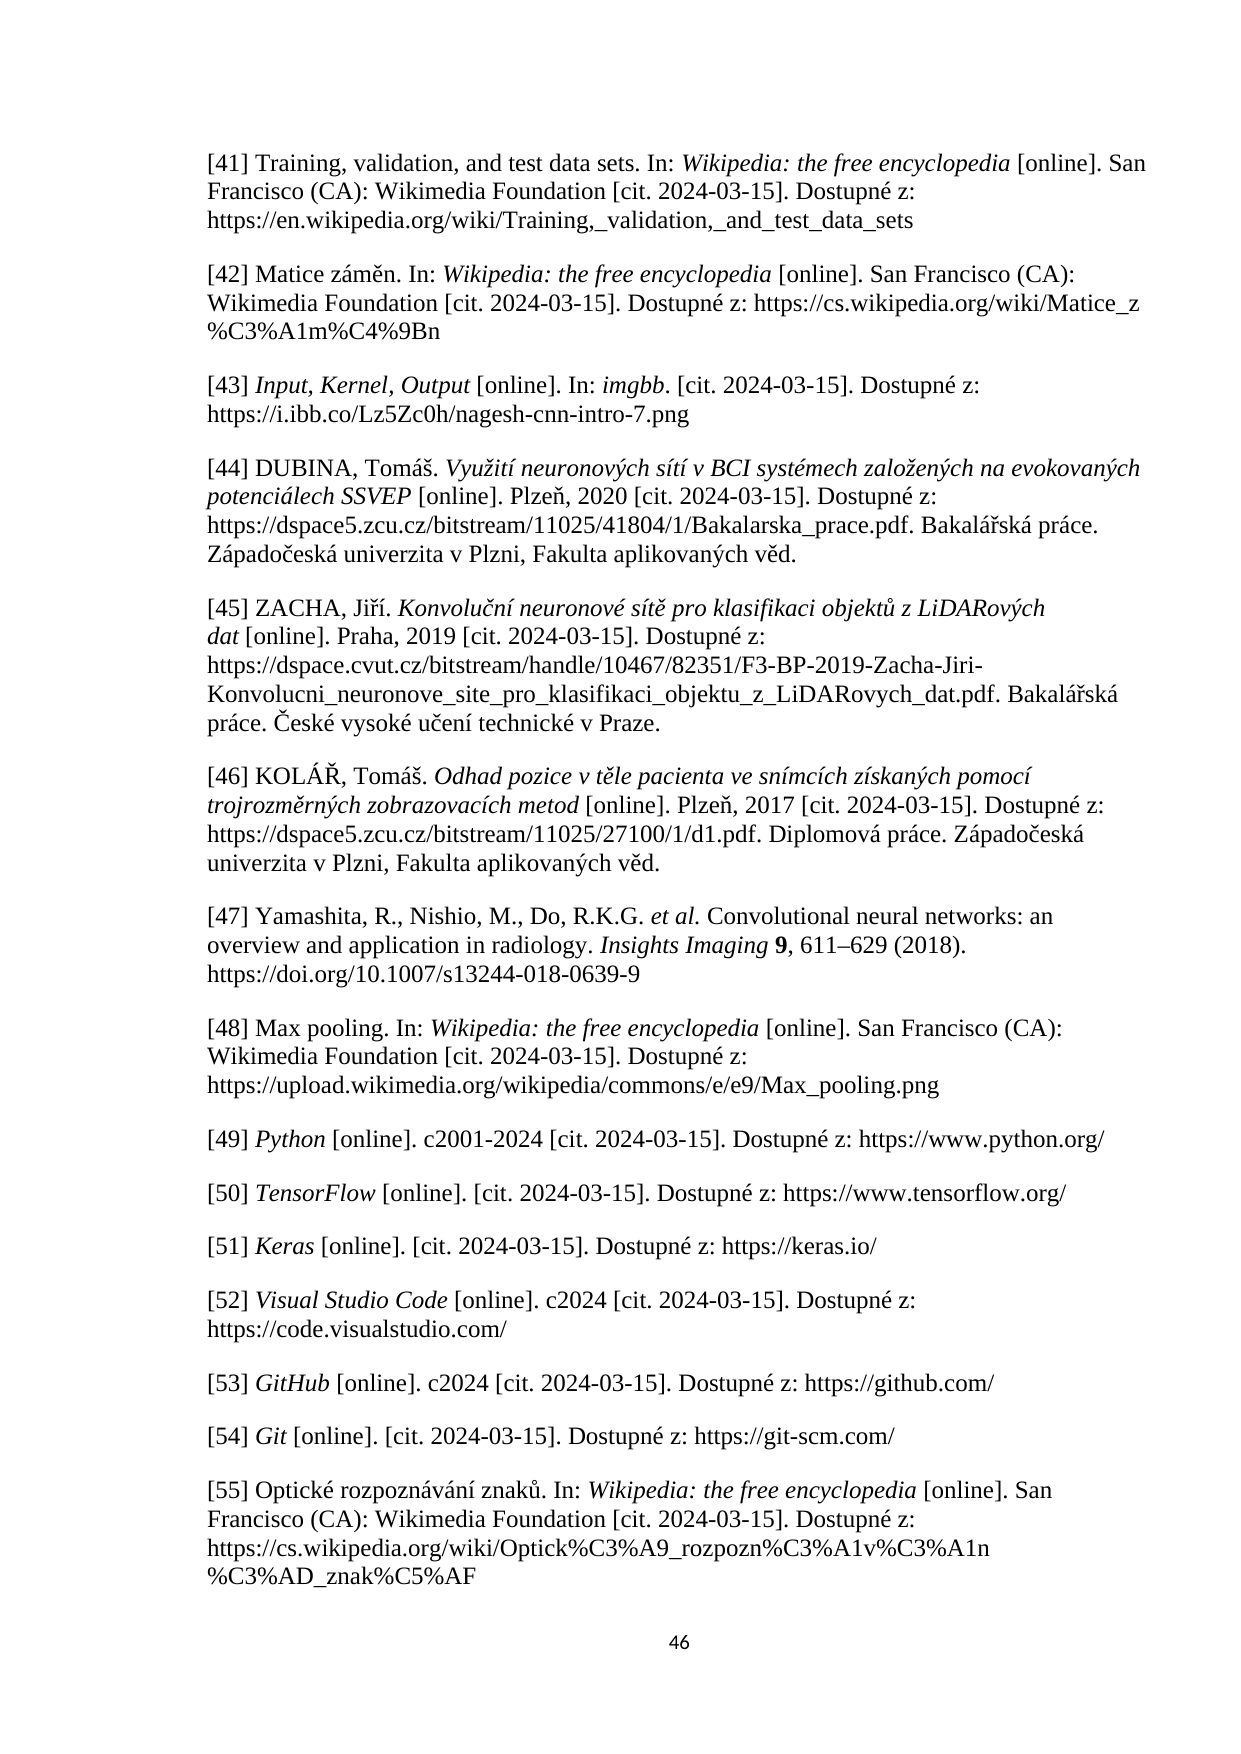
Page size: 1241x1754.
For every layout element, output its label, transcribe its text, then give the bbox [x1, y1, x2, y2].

text [49] Python [online]. c2001-2024 [cit. 2024-03-15]. Dostupné z: https://www.python.org/ [207, 1124, 1152, 1153]
text [45] ZACHA, Jiří. Konvoluční neuronové sítě pro klasifikaci objektů z LiDARových dat [online]. Praha, 2019 [cit. 2024-03-15]. Dostupné z: https://dspace.cvut.cz/bitstream/handle/10467/82351/F3-BP-2019-Zacha-Jiri-Konvolucni_neuronove_site_pro_klasifikaci_objektu_z_LiDARovych_dat.pdf. Bakalářská práce. České vysoké učení technické v Praze. [207, 593, 1152, 736]
text [46] KOLÁŘ, Tomáš. Odhad pozice v těle pacienta ve snímcích získaných pomocí trojrozměrných zobrazovacích metod [online]. Plzeň, 2017 [cit. 2024-03-15]. Dostupné z: https://dspace5.zcu.cz/bitstream/11025/27100/1/d1.pdf. Diplomová práce. Západočeská univerzita v Plzni, Fakulta aplikovaných věd. [207, 761, 1152, 876]
text [50] TensorFlow [online]. [cit. 2024-03-15]. Dostupné z: https://www.tensorflow.org/ [207, 1178, 1152, 1206]
text [51] Keras [online]. [cit. 2024-03-15]. Dostupné z: https://keras.io/ [207, 1231, 1152, 1260]
text [55] Optické rozpoznávání znaků. In: Wikipedia: the free encyclopedia [online]. San Francisco (CA): Wikimedia Foundation [cit. 2024-03-15]. Dostupné z: https://cs.wikipedia.org/wiki/Optick%C3%A9_rozpozn%C3%A1v%C3%A1n%C3%AD_znak%C5%AF [207, 1475, 1152, 1590]
text [43] Input, Kernel, Output [online]. In: imgbb. [cit. 2024-03-15]. Dostupné z: https://i.ibb.co/Lz5Zc0h/nagesh-cnn-intro-7.png [207, 370, 1152, 428]
text [52] Visual Studio Code [online]. c2024 [cit. 2024-03-15]. Dostupné z: https://code.visualstudio.com/ [207, 1285, 1152, 1343]
text [47] Yamashita, R., Nishio, M., Do, R.K.G. et al. Convolutional neural networks: an overview and application in radiology. Insights Imaging 9, 611–629 (2018). https://doi.org/10.1007/s13244-018-0639-9 [207, 901, 1152, 988]
text [53] GitHub [online]. c2024 [cit. 2024-03-15]. Dostupné z: https://github.com/ [207, 1368, 1152, 1396]
text [54] Git [online]. [cit. 2024-03-15]. Dostupné z: https://git-scm.com/ [207, 1421, 1152, 1450]
text [41] Training, validation, and test data sets. In: Wikipedia: the free encyclopedia [online]. San Francisco (CA): Wikimedia Foundation [cit. 2024-03-15]. Dostupné z: https://en.wikipedia.org/wiki/Training,_validation,_and_test_data_sets [207, 148, 1152, 234]
text [48] Max pooling. In: Wikipedia: the free encyclopedia [online]. San Francisco (CA): Wikimedia Foundation [cit. 2024-03-15]. Dostupné z: https://upload.wikimedia.org/wikipedia/commons/e/e9/Max_pooling.png [207, 1013, 1152, 1099]
text [42] Matice záměn. In: Wikipedia: the free encyclopedia [online]. San Francisco (CA): Wikimedia Foundation [cit. 2024-03-15]. Dostupné z: https://cs.wikipedia.org/wiki/Matice_z%C3%A1m%C4%9Bn [207, 259, 1152, 345]
text [44] DUBINA, Tomáš. Využití neuronových sítí v BCI systémech založených na evokovaných potenciálech SSVEP [online]. Plzeň, 2020 [cit. 2024-03-15]. Dostupné z: https://dspace5.zcu.cz/bitstream/11025/41804/1/Bakalarska_prace.pdf. Bakalářská práce. Západočeská univerzita v Plzni, Fakulta aplikovaných věd. [207, 453, 1152, 568]
